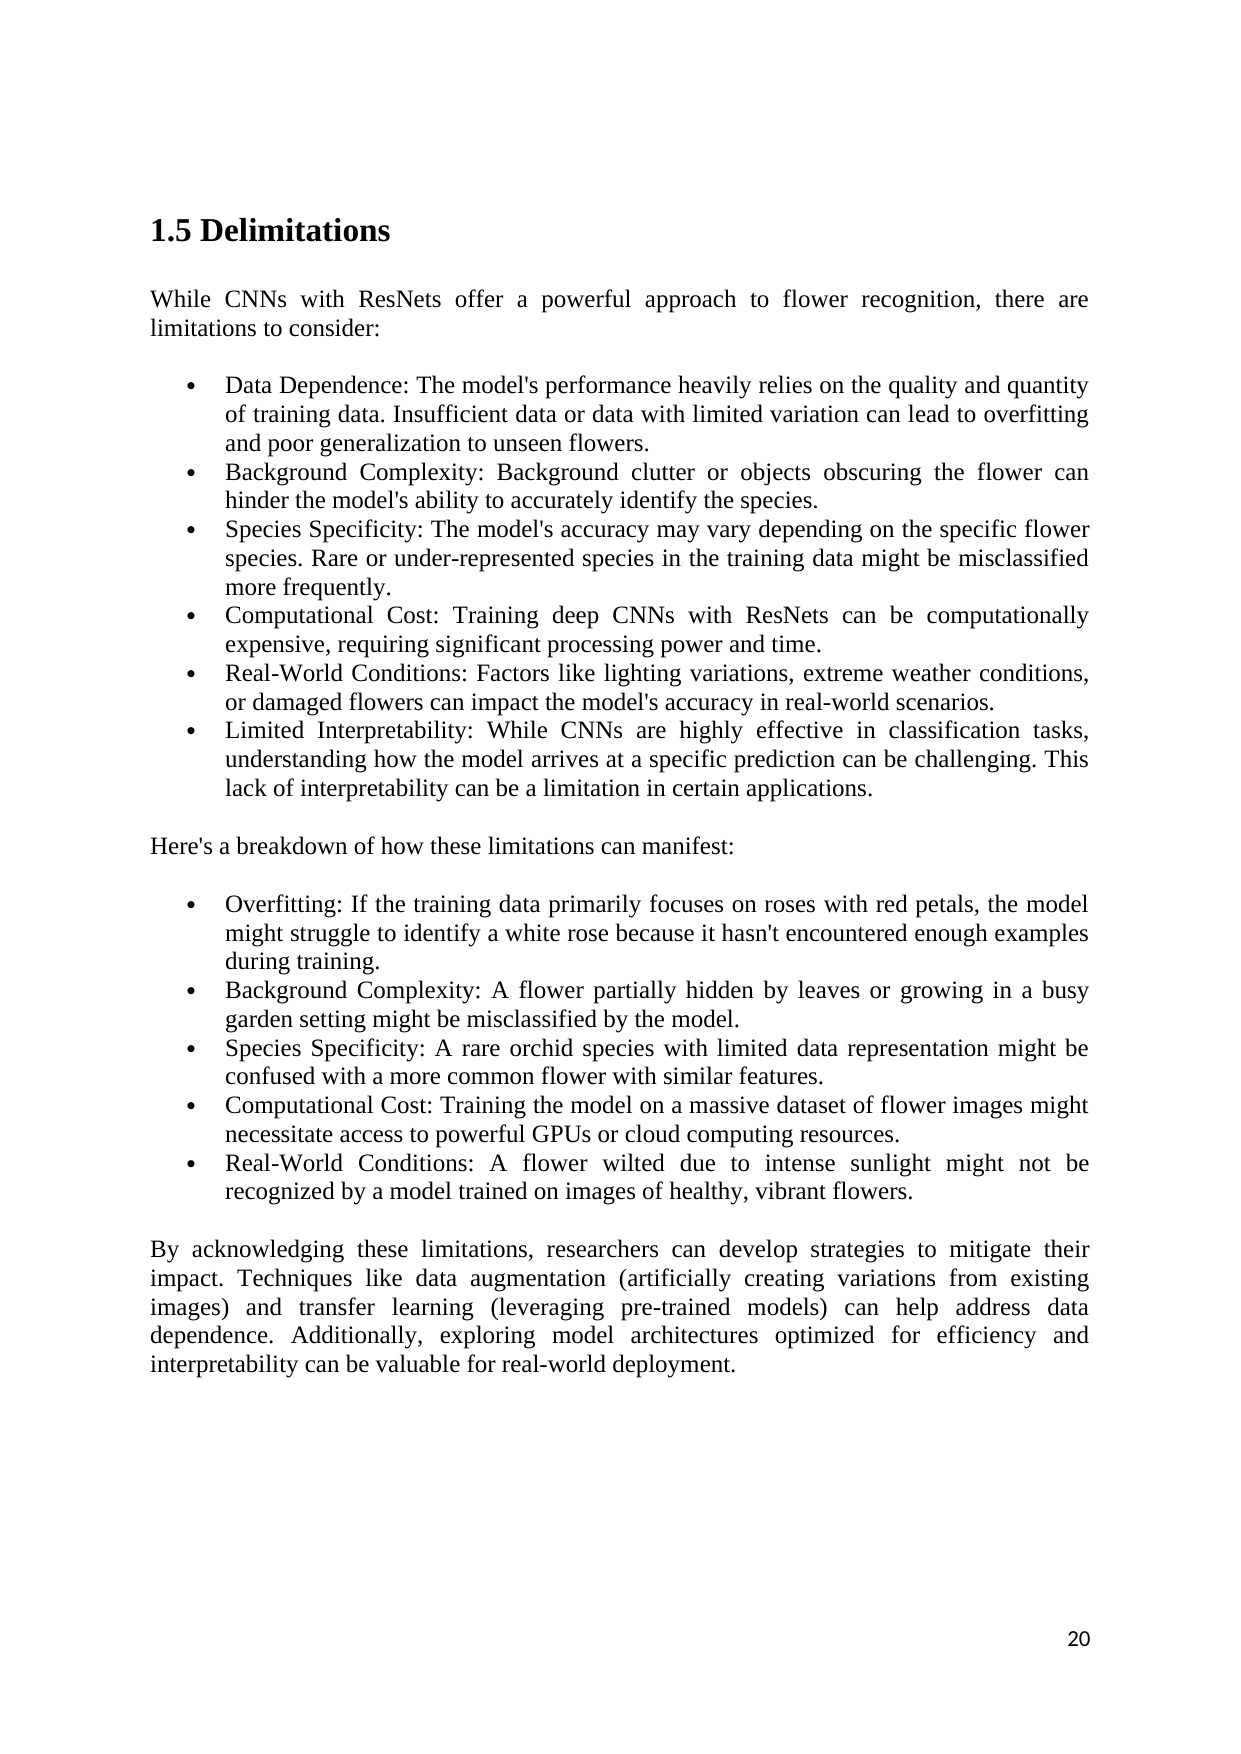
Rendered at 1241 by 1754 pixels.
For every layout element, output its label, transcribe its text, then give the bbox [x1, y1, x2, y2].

list Real-World Conditions: Factors like lighting variations, extreme weather conditions, or damaged flowers can impact the model's accuracy in real-world scenarios. [187, 658, 1090, 716]
list Computational Cost: Training the model on a massive dataset of flower images might necessitate access to powerful GPUs or cloud computing resources. [187, 1090, 1090, 1148]
text While CNNs with ResNets offer a powerful approach to flower recognition, there are limitations to consider: [150, 284, 1090, 341]
subtitle 1.5 Delimitations [150, 211, 1090, 249]
list Real-World Conditions: A flower wilted due to intense sunlight might not be recognized by a model trained on images of healthy, vibrant flowers. [187, 1148, 1090, 1205]
list Limited Interpretability: While CNNs are highly effective in classification tasks, understanding how the model arrives at a specific prediction can be challenging. This lack of interpretability can be a limitation in certain applications. [187, 716, 1090, 802]
list Species Specificity: The model's accuracy may vary depending on the specific flower species. Rare or under-represented species in the training data might be misclassified more frequently. [187, 514, 1090, 601]
list Background Complexity: Background clutter or objects obscuring the flower can hinder the model's ability to accurately identify the species. [187, 457, 1090, 514]
text Here's a breakdown of how these limitations can manifest: [150, 831, 1090, 860]
list Species Specificity: A rare orchid species with limited data representation might be confused with a more common flower with similar features. [187, 1033, 1090, 1090]
list Computational Cost: Training deep CNNs with ResNets can be computationally expensive, requiring significant processing power and time. [187, 601, 1090, 658]
text By acknowledging these limitations, researchers can develop strategies to mitigate their impact. Techniques like data augmentation (artificially creating variations from existing images) and transfer learning (leveraging pre-trained models) can help address data dependence. Additionally, exploring model architectures optimized for efficiency and interpretability can be valuable for real-world deployment. [150, 1234, 1090, 1378]
list Overfitting: If the training data primarily focuses on roses with red petals, the model might struggle to identify a white rose because it hasn't encountered enough examples during training. [187, 889, 1090, 975]
list Data Dependence: The model's performance heavily relies on the quality and quantity of training data. Insufficient data or data with limited variation can lead to overfitting and poor generalization to unseen flowers. [187, 371, 1090, 457]
list Background Complexity: A flower partially hidden by leaves or growing in a busy garden setting might be misclassified by the model. [187, 975, 1090, 1033]
